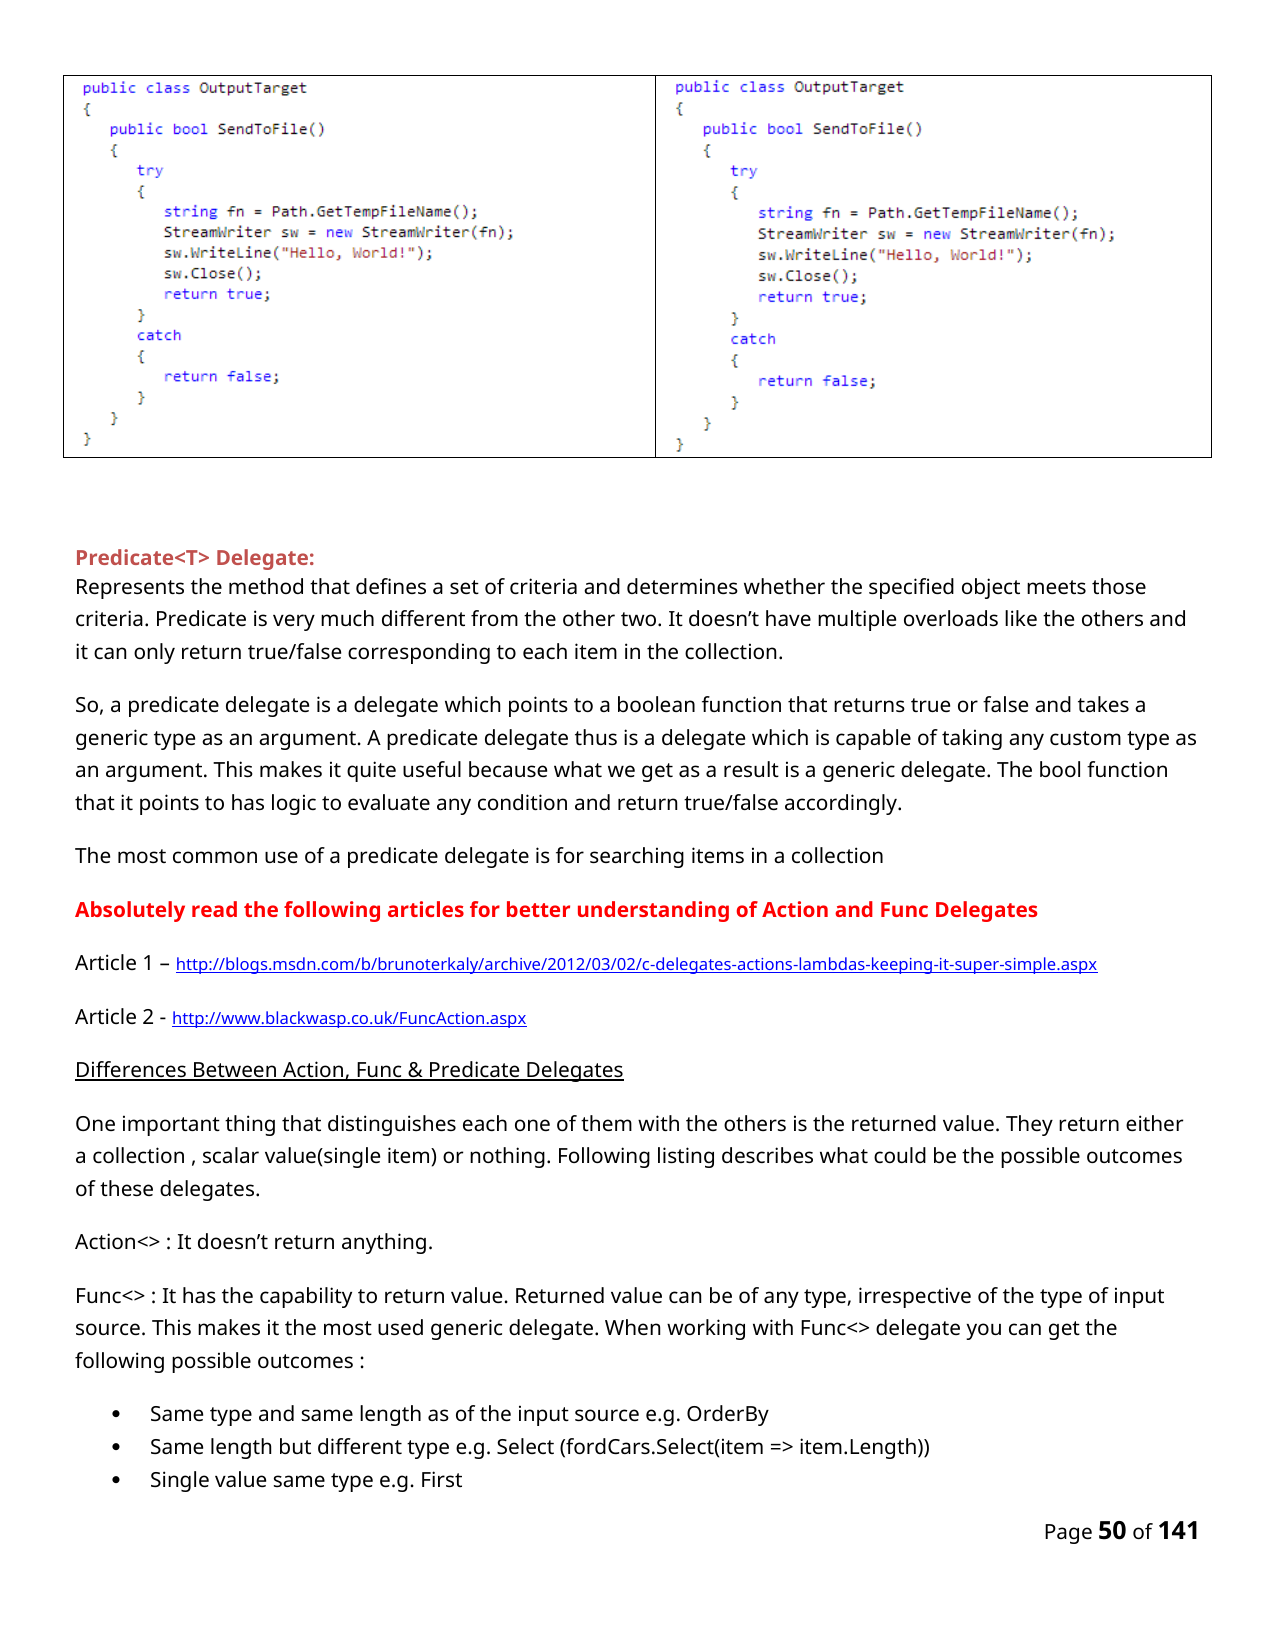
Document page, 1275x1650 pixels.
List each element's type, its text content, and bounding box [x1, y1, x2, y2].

text So, a predicate delegate is a delegate which points to a boolean function that returns true or false and takes a generic type as an argument. A predicate delegate thus is a delegate which is capable of taking any custom type as an argument. This makes it quite useful because what we get as a result is a generic delegate. The bool function that it points to has logic to evaluate any condition and return true/false accordingly. [75, 690, 1200, 817]
text Absolutely read the following articles for better understanding of Action and Func Delegates [75, 895, 1200, 923]
text Differences Between Action, Func & Predicate Delegates [75, 1055, 1200, 1084]
text Article 2 - http://www.blackwasp.co.uk/FuncAction.aspx [75, 1002, 1200, 1030]
text Action<> : It doesn’t return anything. [75, 1227, 1200, 1256]
picture [75, 76, 515, 451]
text Article 1 – http://blogs.msdn.com/b/brunoterkaly/archive/2012/03/02/c-delegates-actions-lambdas-keeping-it-super-simple.aspx [75, 948, 1200, 977]
list Single value same type e.g. First [112, 1465, 1200, 1493]
text Func<> : It has the capability to return value. Returned value can be of any type, irrespective of the type of input source. This makes it the most used generic delegate. When working with Func<> delegate you can get the following possible outcomes : [75, 1281, 1200, 1374]
text Represents the method that defines a set of criteria and determines whether the specified object meets those criteria. Predicate is very much different from the other two. It doesn’t have multiple overloads like the others and it can only return true/false corresponding to each item in the collection. [75, 572, 1200, 665]
text The most common use of a predicate delegate is for searching items in a collection [75, 842, 1200, 870]
table_cell [64, 76, 655, 457]
text One important thing that distinguishes each one of them with the others is the returned value. They return either a collection , scalar value(single item) or nothing. Following listing describes what could be the possible outcomes of these delegates. [75, 1109, 1200, 1202]
table_cell [1119, 76, 1211, 457]
table_cell [656, 76, 666, 457]
text Predicate<T> Delegate: [75, 543, 1200, 572]
list Same length but different type e.g. Select (fordCars.Select(item => item.Length)) [112, 1432, 1200, 1461]
picture [666, 76, 1119, 457]
list Same type and same length as of the input source e.g. OrderBy [112, 1399, 1200, 1428]
